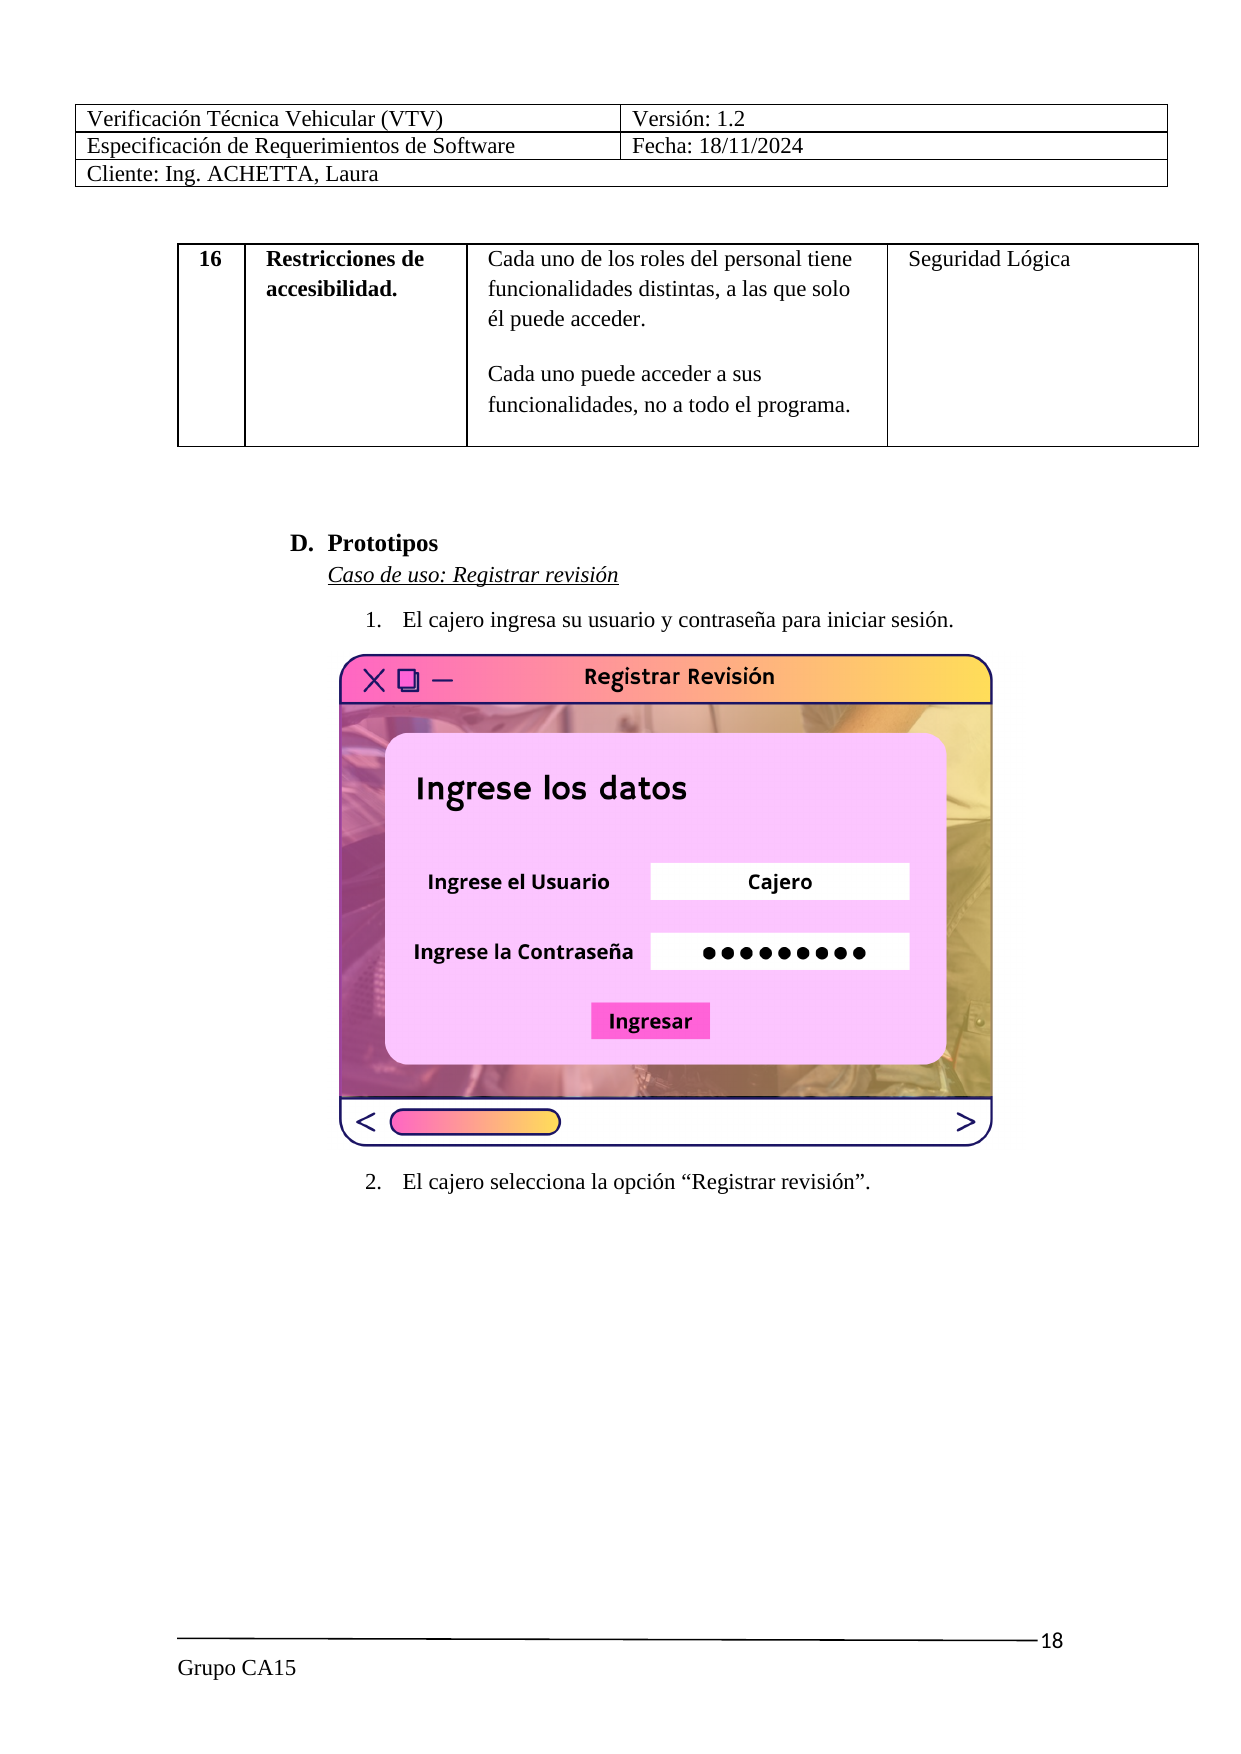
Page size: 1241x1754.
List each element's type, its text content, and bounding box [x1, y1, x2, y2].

table_cell 16 [179, 245, 244, 446]
text Caso de uso: Registrar revisión [327, 561, 1063, 587]
list El cajero ingresa su usuario y contraseña para iniciar sesión. [365, 606, 1063, 632]
subtitle Prototipos [290, 528, 1063, 556]
table_cell Seguridad Lógica [888, 245, 1198, 446]
table_cell Cada uno de los roles del personal tiene funcionalidades distintas, a las que solo él puede acceder. Cada uno puede acceder a sus funcionalidades, no a todo el programa. [468, 245, 887, 446]
list El cajero selecciona la opción “Registrar revisión”. [365, 1168, 1063, 1194]
table_cell Restricciones de accesibilidad. [246, 245, 466, 446]
picture [327, 651, 1027, 1150]
